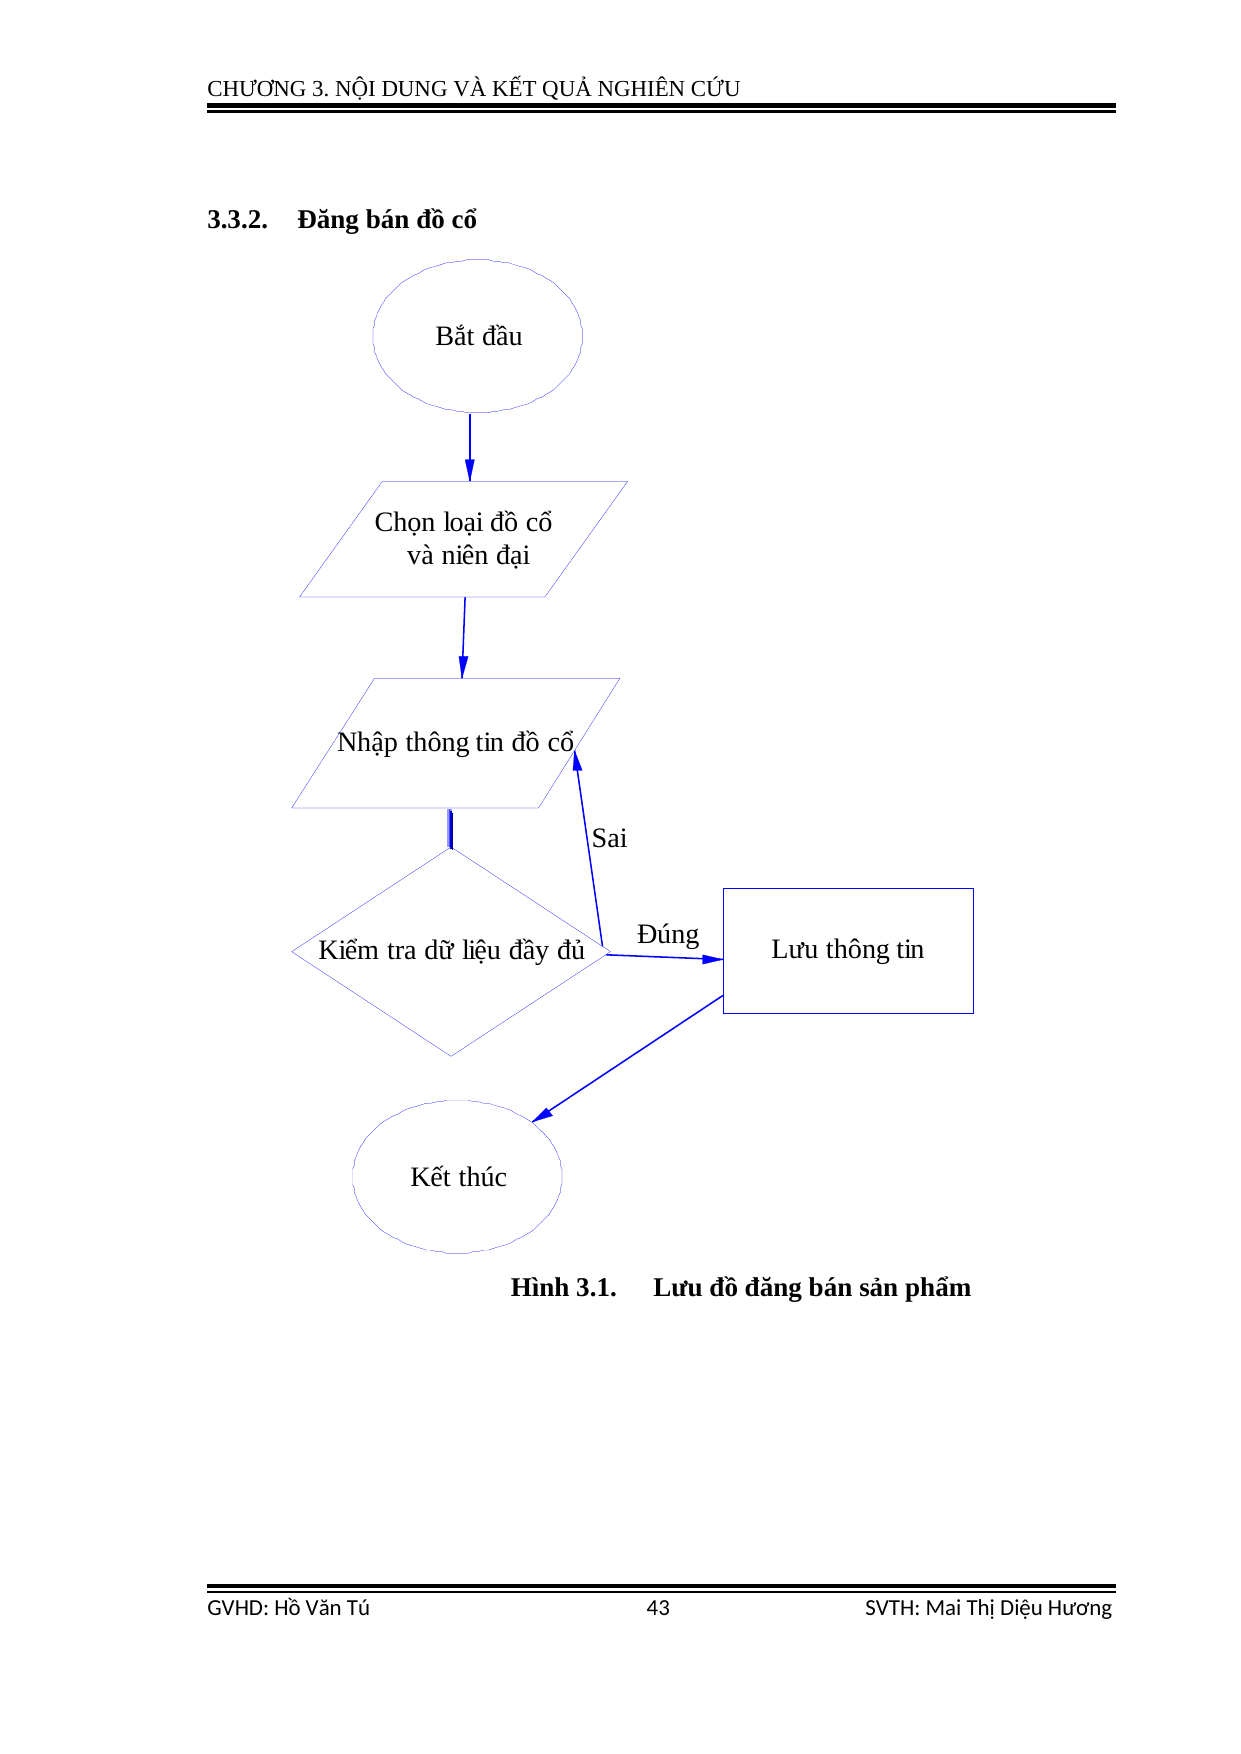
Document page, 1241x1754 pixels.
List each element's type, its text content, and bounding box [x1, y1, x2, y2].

text Lưu đồ đăng bán sản phẩm [364, 1271, 1117, 1302]
text Đăng bán đồ cổ [207, 203, 1117, 235]
